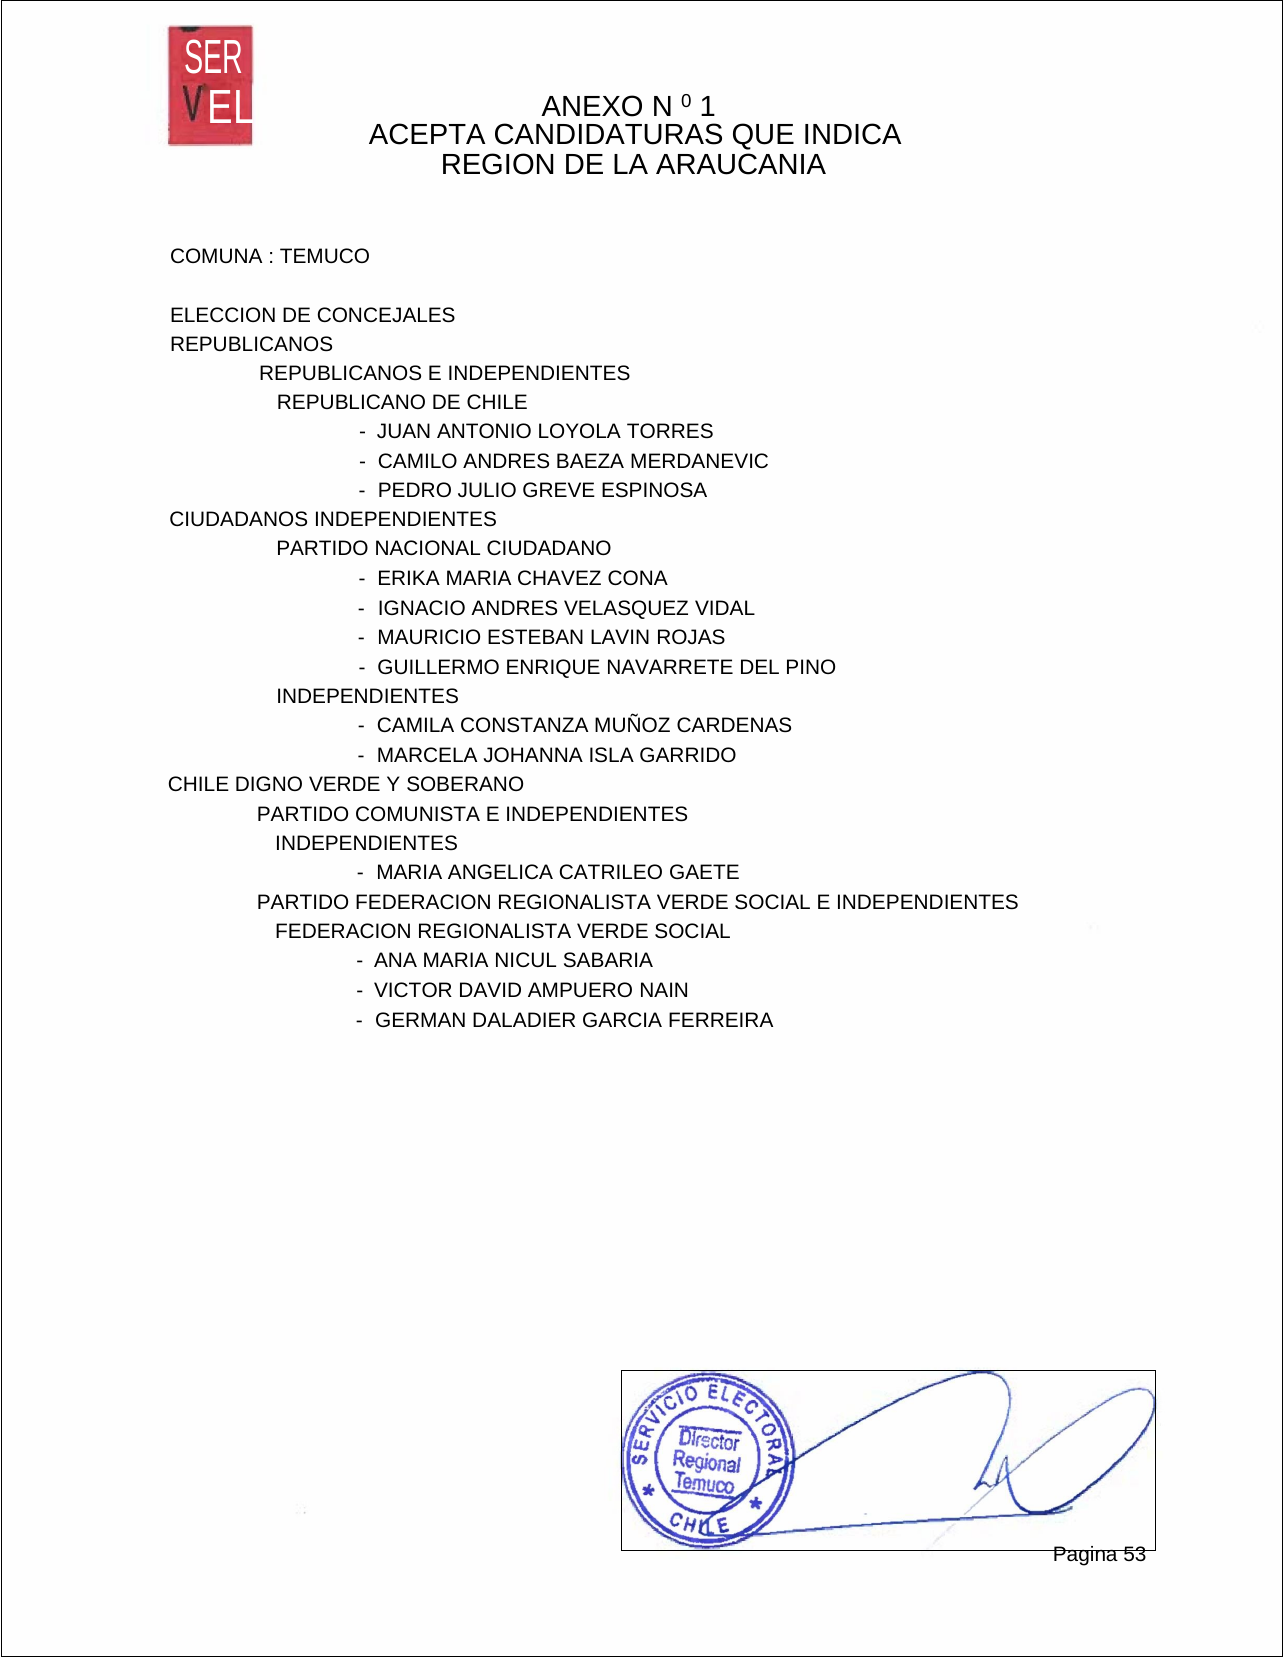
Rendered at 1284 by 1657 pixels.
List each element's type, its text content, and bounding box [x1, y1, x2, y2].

text REPUBLICANOS E INDEPENDIENTES REPUBLICANO DE CHILE [259, 361, 633, 414]
list CAMILO ANDRES BAEZA MERDANEVIC [359, 449, 1158, 473]
list MARIA ANGELICA CATRILEO GAETE [357, 860, 1158, 884]
list JUAN ANTONIO LOYOLA TORRES [359, 419, 1158, 443]
text EL ANEXO N 0 1 [207, 83, 1158, 125]
text ACEPTA CANDIDATURAS QUE INDICA [744, 125, 904, 149]
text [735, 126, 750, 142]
list GERMAN DALADIER GARCIA FERREIRA [356, 1007, 1158, 1031]
text PARTIDO COMUNISTA E INDEPENDIENTES INDEPENDIENTES [257, 802, 691, 854]
text PARTIDO NACIONAL CIUDADANO [276, 536, 1158, 560]
text ACEPTA CANDIDATURAS QUE INDICA [366, 125, 744, 149]
text REGION DE LA ARAUCANIA [367, 149, 900, 181]
list CAMILA CONSTANZA MUÑOZ CARDENAS [358, 713, 1158, 737]
list ANA MARIA NICUL SABARIA [356, 948, 1158, 972]
subtitle SER [184, 34, 1158, 83]
list MAURICIO ESTEBAN LAVIN ROJAS [358, 625, 1158, 649]
list MARCELA JOHANNA ISLA GARRIDO CHILE DIGNO VERDE Y SOBERANO [168, 743, 737, 796]
list ERIKA MARIA CHAVEZ CONA [358, 566, 1158, 590]
list IGNACIO ANDRES VELASQUEZ VIDAL [358, 596, 1158, 619]
list VICTOR DAVID AMPUERO NAIN [356, 978, 1158, 1002]
text ELECCION DE CONCEJALES REPUBLICANOS [170, 302, 458, 355]
list GUILLERMO ENRIQUE NAVARRETE DEL PINO INDEPENDIENTES [276, 655, 837, 708]
text COMUNA : TEMUCO [170, 243, 1158, 267]
text PARTIDO FEDERACION REGIONALISTA VERDE SOCIAL E INDEPENDIENTES FEDERACION REGIONALISTA VERDE SOCIAL [257, 890, 1022, 943]
list PEDRO JULIO GREVE ESPINOSA CIUDADANOS INDEPENDIENTES [169, 478, 708, 531]
picture [2, 1, 1282, 1656]
text Pagina 53 [156, 1541, 1146, 1565]
